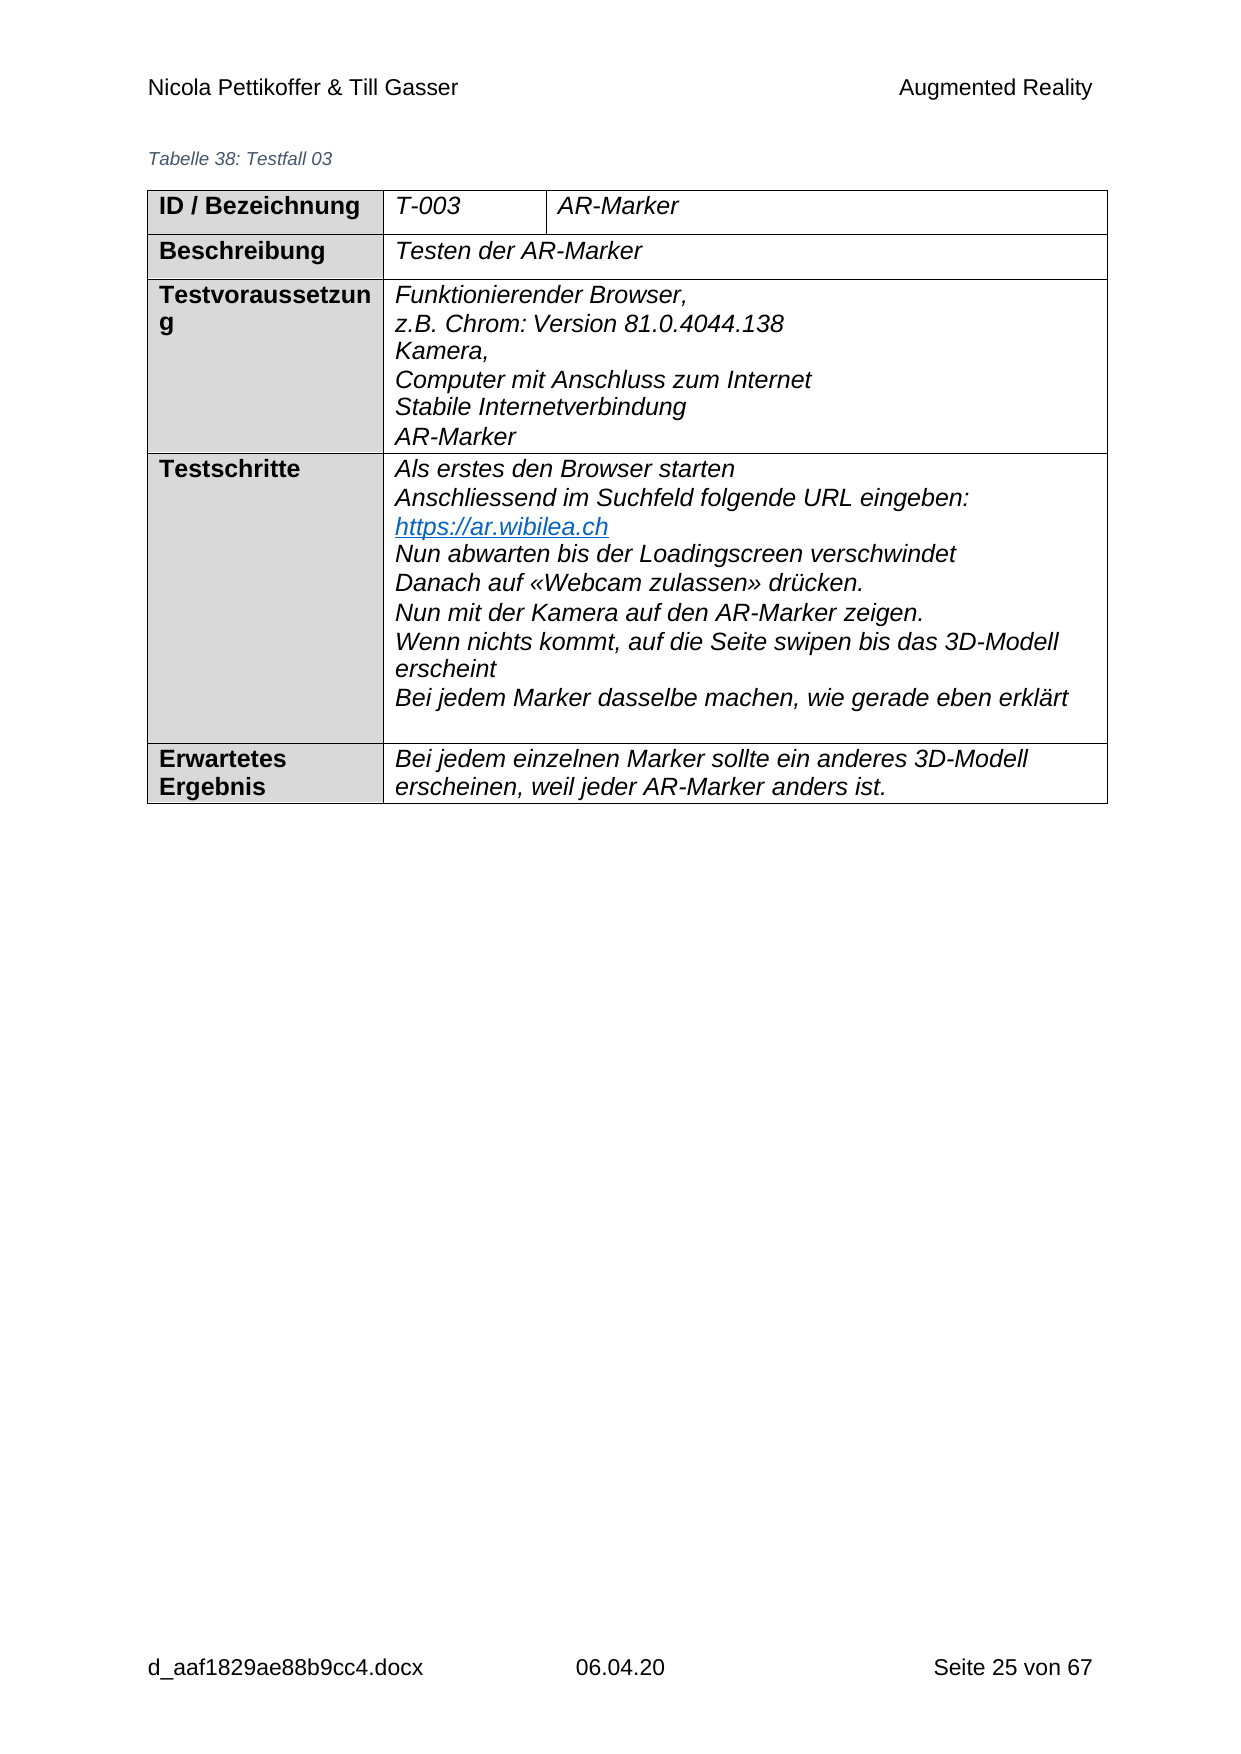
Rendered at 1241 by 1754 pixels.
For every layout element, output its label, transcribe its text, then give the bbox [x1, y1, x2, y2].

table_cell Funktionierender Browser, z.B. Chrom: Version 81.0.4044.138 Kamera, Computer mit Anschluss zum Internet Stabile Internetverbindung AR-Marker [384, 280, 1107, 452]
table_cell Beschreibung [148, 235, 383, 278]
table_cell Testschritte [148, 454, 383, 743]
table_header ID / Bezeichnung [148, 191, 383, 234]
table_cell Als erstes den Browser starten Anschliessend im Suchfeld folgende URL eingeben: https://ar.wibilea.ch Nun abwarten bis der Loadingscreen verschwindet Danach auf «Webcam zulassen» drücken. Nun mit der Kamera auf den AR-Marker zeigen. Wenn nichts kommt, auf die Seite swipen bis das 3D-Modell erscheint Bei jedem Marker dasselbe machen, wie gerade eben erklärt [384, 454, 1107, 743]
table_header AR-Marker [547, 191, 1107, 234]
table_cell Erwartetes Ergebnis [148, 744, 383, 802]
table_cell Testvoraussetzung [148, 280, 383, 452]
text Tabelle 38: Testfall 03 [148, 148, 1093, 169]
table_cell Bei jedem einzelnen Marker sollte ein anderes 3D-Modell erscheinen, weil jeder AR-Marker anders ist. [384, 744, 1107, 802]
table_header T-003 [384, 191, 546, 234]
table_cell Testen der AR-Marker [384, 235, 1107, 278]
